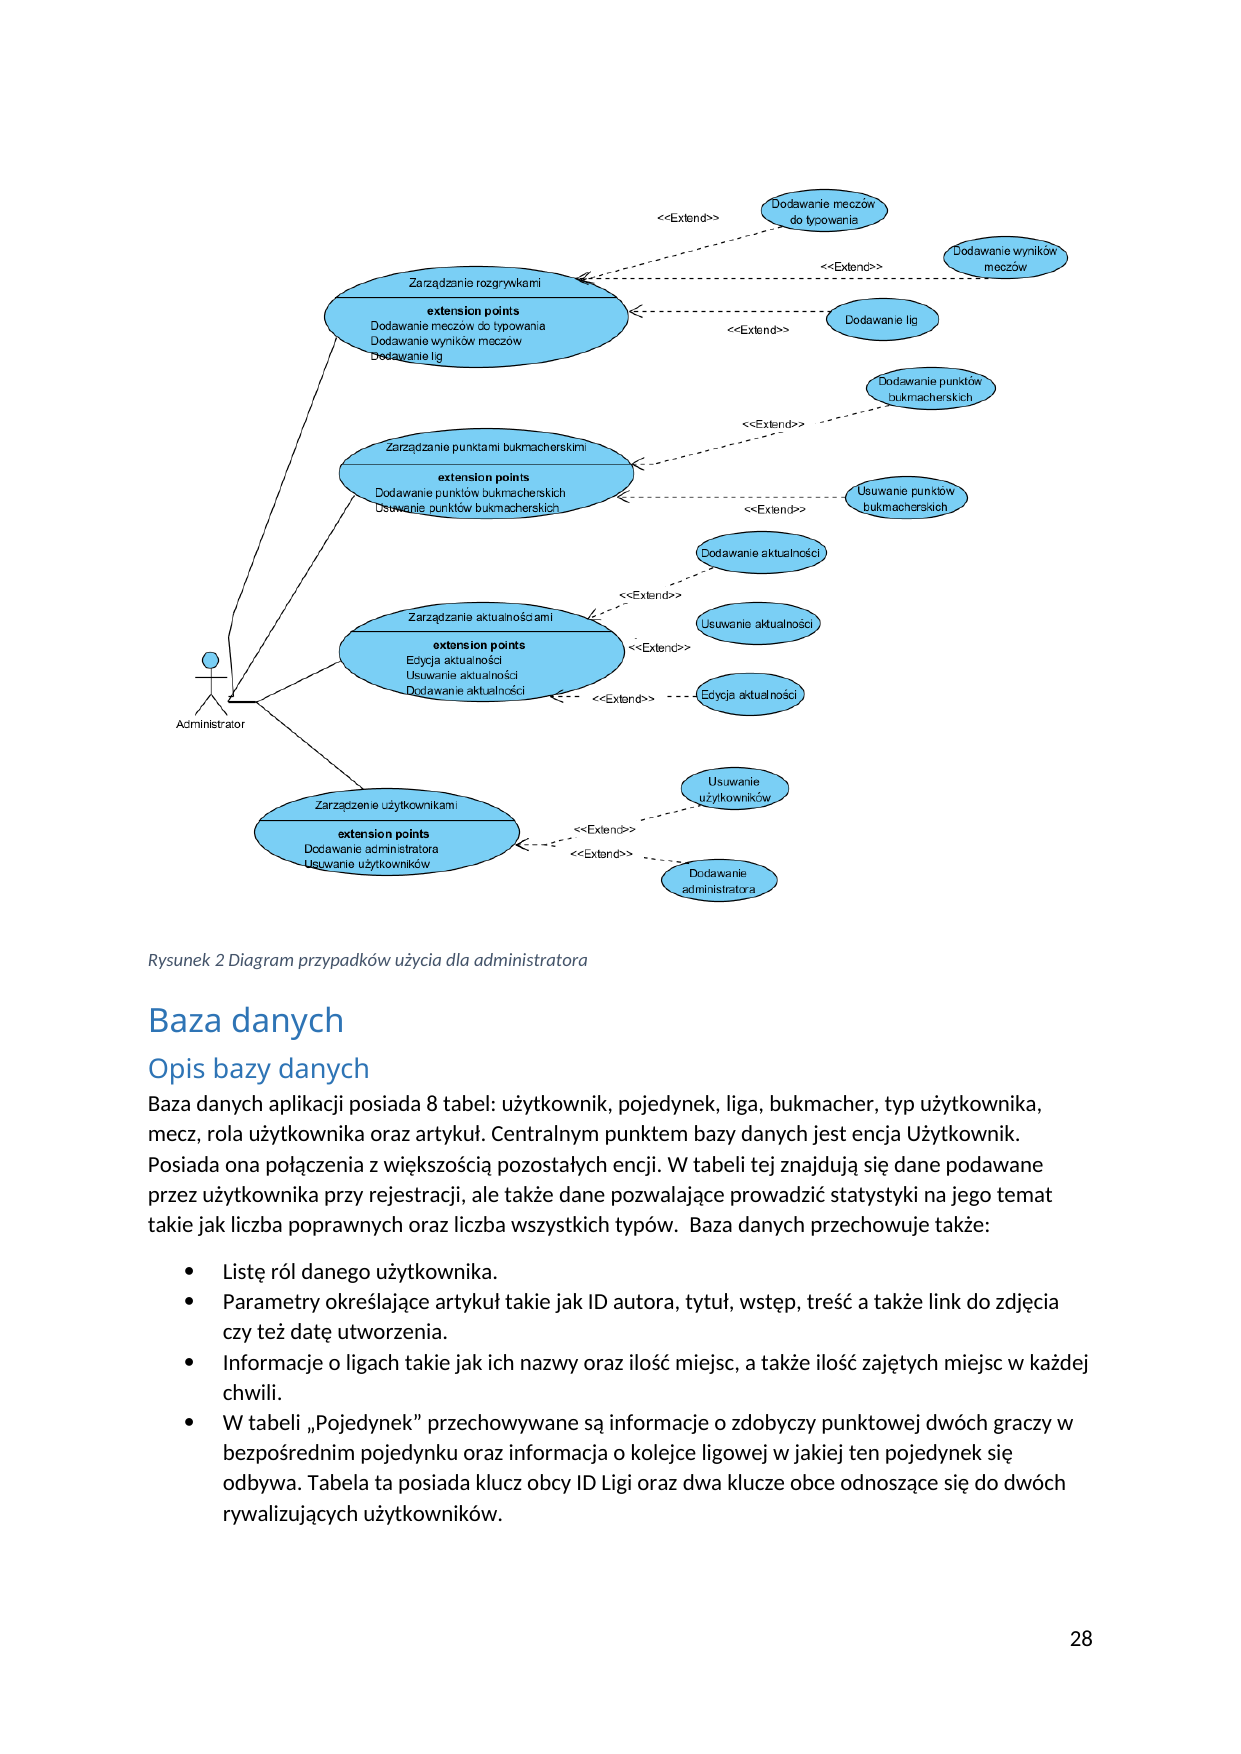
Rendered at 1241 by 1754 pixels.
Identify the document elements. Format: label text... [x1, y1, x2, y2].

text Baza danych aplikacji posiada 8 tabel: użytkownik, pojedynek, liga, bukmacher, typ użytkownika, mecz, rola użytkownika oraz artykuł. Centralnym punktem bazy danych jest encja Użytkownik. Posiada ona połączenia z większością pozostałych encji. W tabeli tej znajdują się dane podawane przez użytkownika przy rejestracji, ale także dane pozwalające prowadzić statystyki na jego temat takie jak liczba poprawnych oraz liczba wszystkich typów. Baza danych przechowuje także: [148, 1089, 1093, 1238]
list Parametry określające artykuł takie jak ID autora, tytuł, wstęp, treść a także link do zdjęcia czy też datę utworzenia. [185, 1287, 1093, 1345]
list W tabeli „Pojedynek” przechowywane są informacje o zdobyczy punktowej dwóch graczy w bezpośrednim pojedynku oraz informacja o kolejce ligowej w jakiej ten pojedynek się odbywa. Tabela ta posiada klucz obcy ID Ligi oraz dwa klucze obce odnoszące się do dwóch rywalizujących użytkowników. [185, 1408, 1093, 1527]
list Informacje o ligach takie jak ich nazwy oraz ilość miejsc, a także ilość zajętych miejsc w każdej chwili. [185, 1348, 1093, 1406]
subtitle Opis bazy danych [148, 1049, 1093, 1086]
list Listę ról danego użytkownika. [185, 1257, 1093, 1285]
text Rysunek 2 Diagram przypadków użycia dla administratora [148, 948, 1093, 971]
subtitle Baza danych [148, 996, 1093, 1042]
picture [147, 187, 1093, 930]
